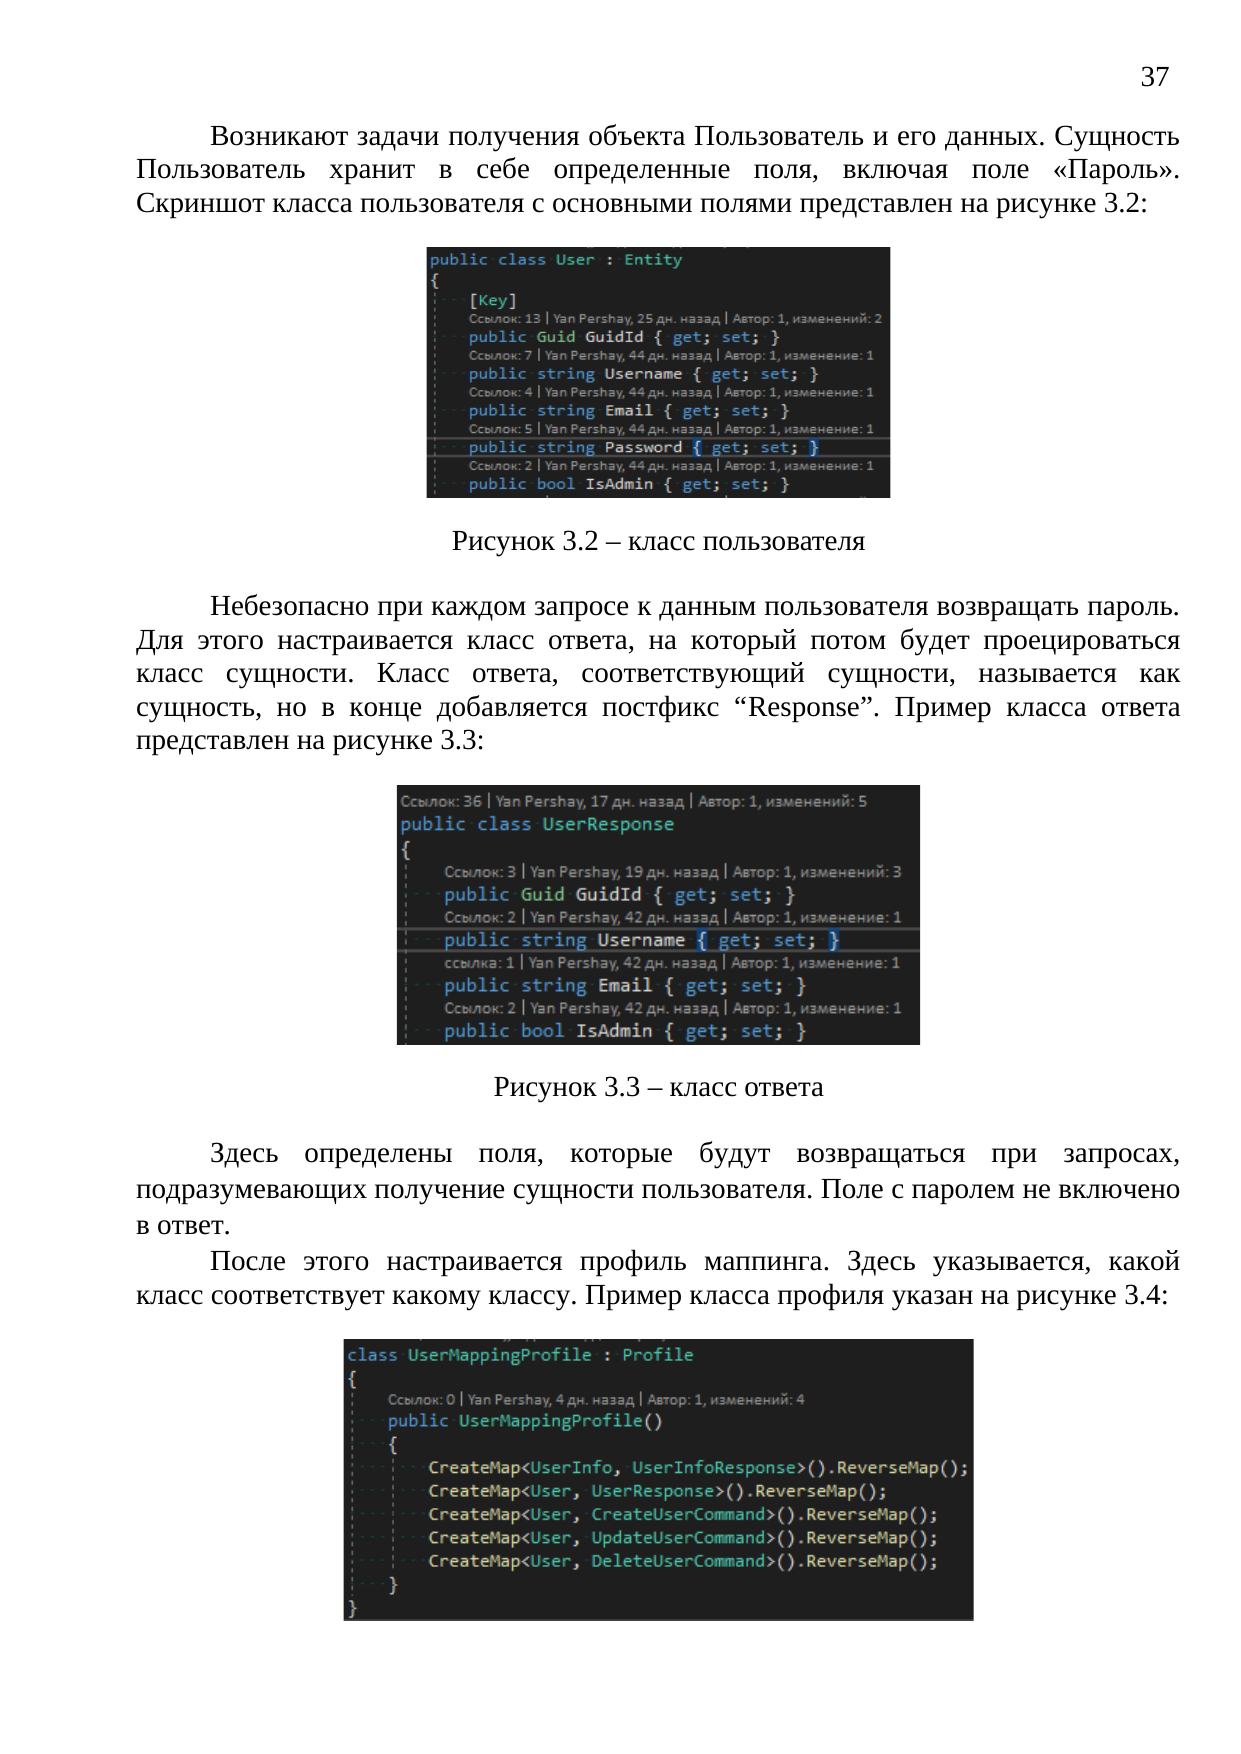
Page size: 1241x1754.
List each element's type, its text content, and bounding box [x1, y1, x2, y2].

picture [396, 785, 921, 1045]
title Рисунок 3.3 – класс ответа [136, 1069, 1181, 1103]
picture [343, 1339, 974, 1621]
title Рисунок 3.2 – класс пользователя [136, 523, 1181, 556]
picture [426, 247, 891, 498]
text Здесь определены поля, которые будут возвращаться при запросах, подразумевающих получение сущности пользователя. Поле с паролем не включено в ответ. [136, 1135, 1181, 1241]
text Возникают задачи получения объекта Пользователь и его данных. Сущность Пользователь хранит в себе определенные поля, включая поле «Пароль». Скриншот класса пользователя с основными полями представлен на рисунке 3.2: [136, 118, 1181, 219]
text После этого настраивается профиль маппинга. Здесь указывается, какой класс соответствует какому классу. Пример класса профиля указан на рисунке 3.4: [136, 1243, 1181, 1310]
text Небезопасно при каждом запросе к данным пользователя возвращать пароль. Для этого настраивается класс ответа, на который потом будет проецироваться класс сущности. Класс ответа, соответствующий сущности, называется как сущность, но в конце добавляется постфикс “Response”. Пример класса ответа представлен на рисунке 3.3: [136, 588, 1181, 756]
